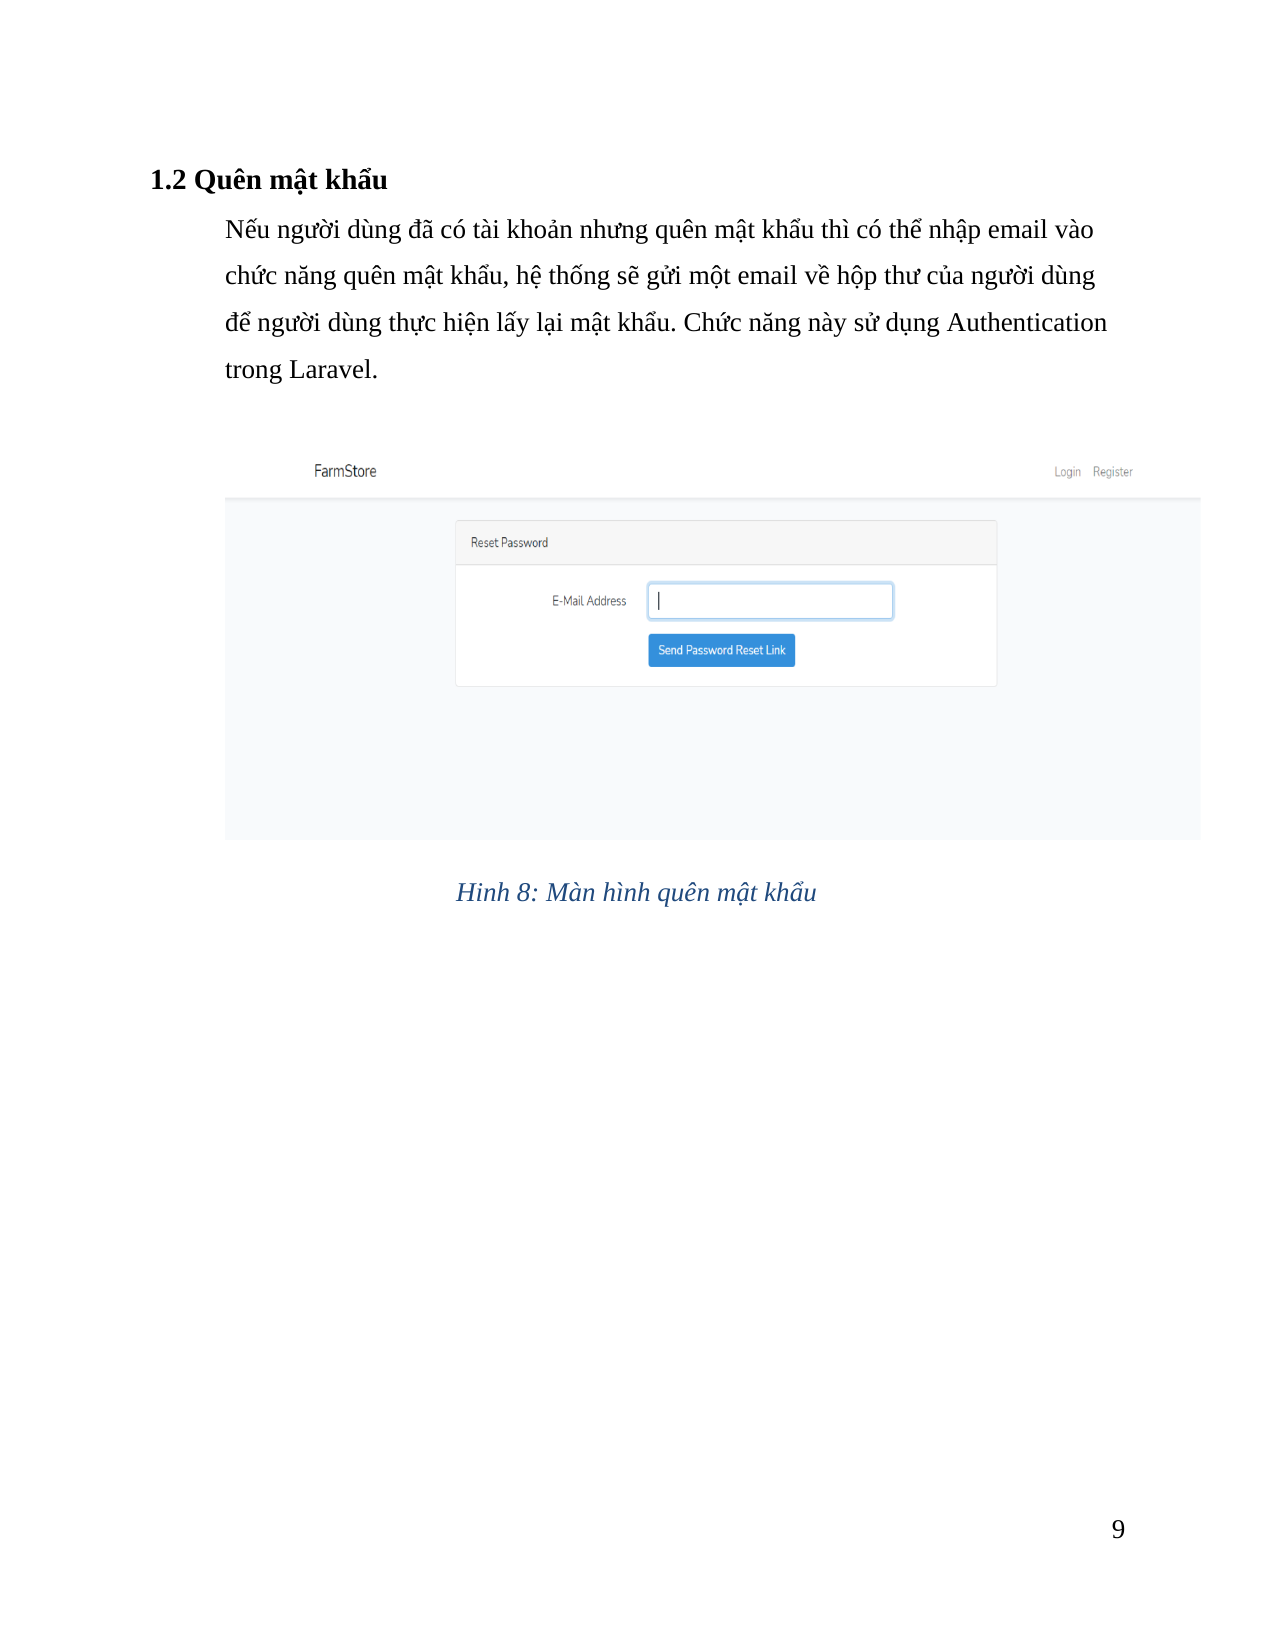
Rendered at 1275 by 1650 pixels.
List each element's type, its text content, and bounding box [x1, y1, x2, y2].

text Nếu người dùng đã có tài khoản nhưng quên mật khẩu thì có thể nhập email vào chức năng quên mật khẩu, hệ thống sẽ gửi một email về hộp thư của người dùng để người dùng thực hiện lấy lại mật khẩu. Chức năng này sử dụng Authentication trong Laravel. [225, 213, 1125, 384]
subtitle 1.2 Quên mật khẩu [150, 162, 1125, 196]
text Hinh 8: Màn hình quên mật khẩu [150, 876, 1125, 907]
picture [225, 446, 1201, 840]
